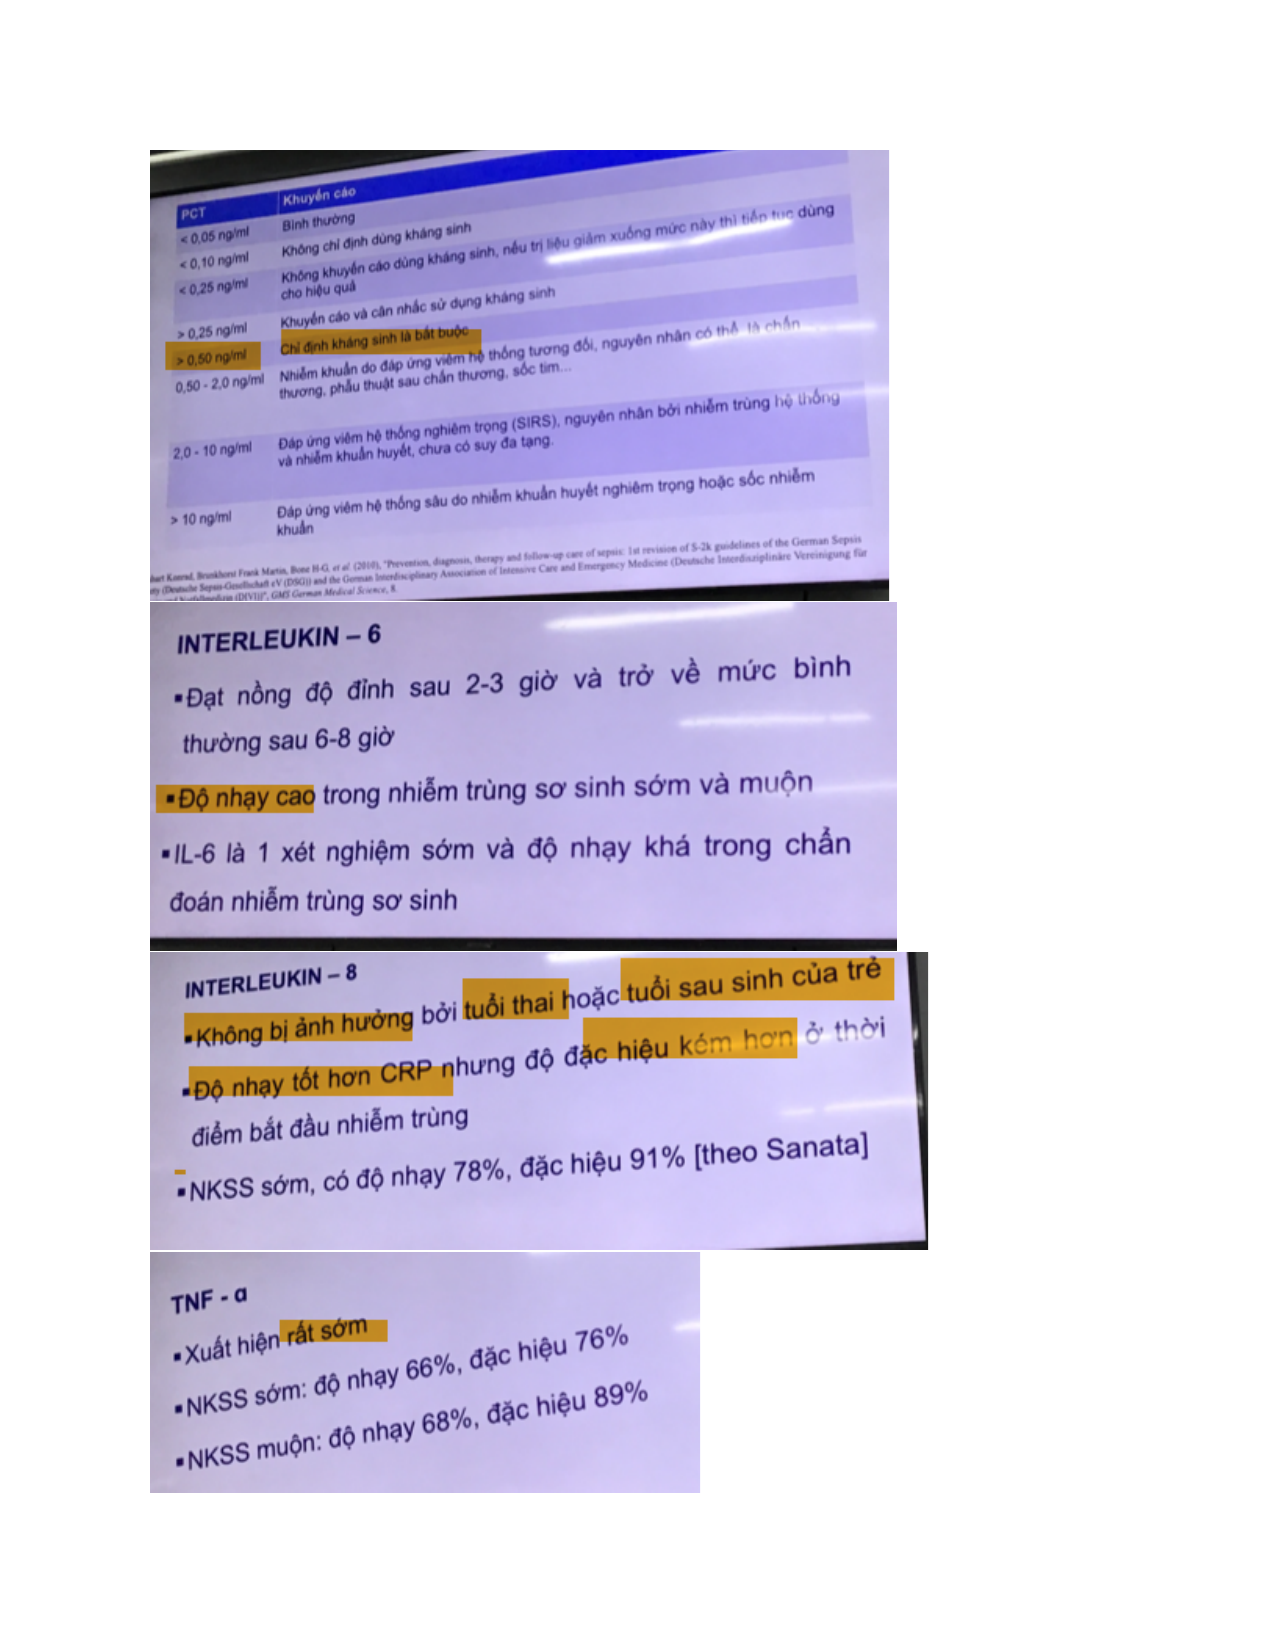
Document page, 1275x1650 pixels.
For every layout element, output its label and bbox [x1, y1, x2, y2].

picture [150, 602, 897, 951]
picture [150, 150, 890, 601]
picture [150, 1252, 700, 1493]
picture [150, 952, 929, 1250]
